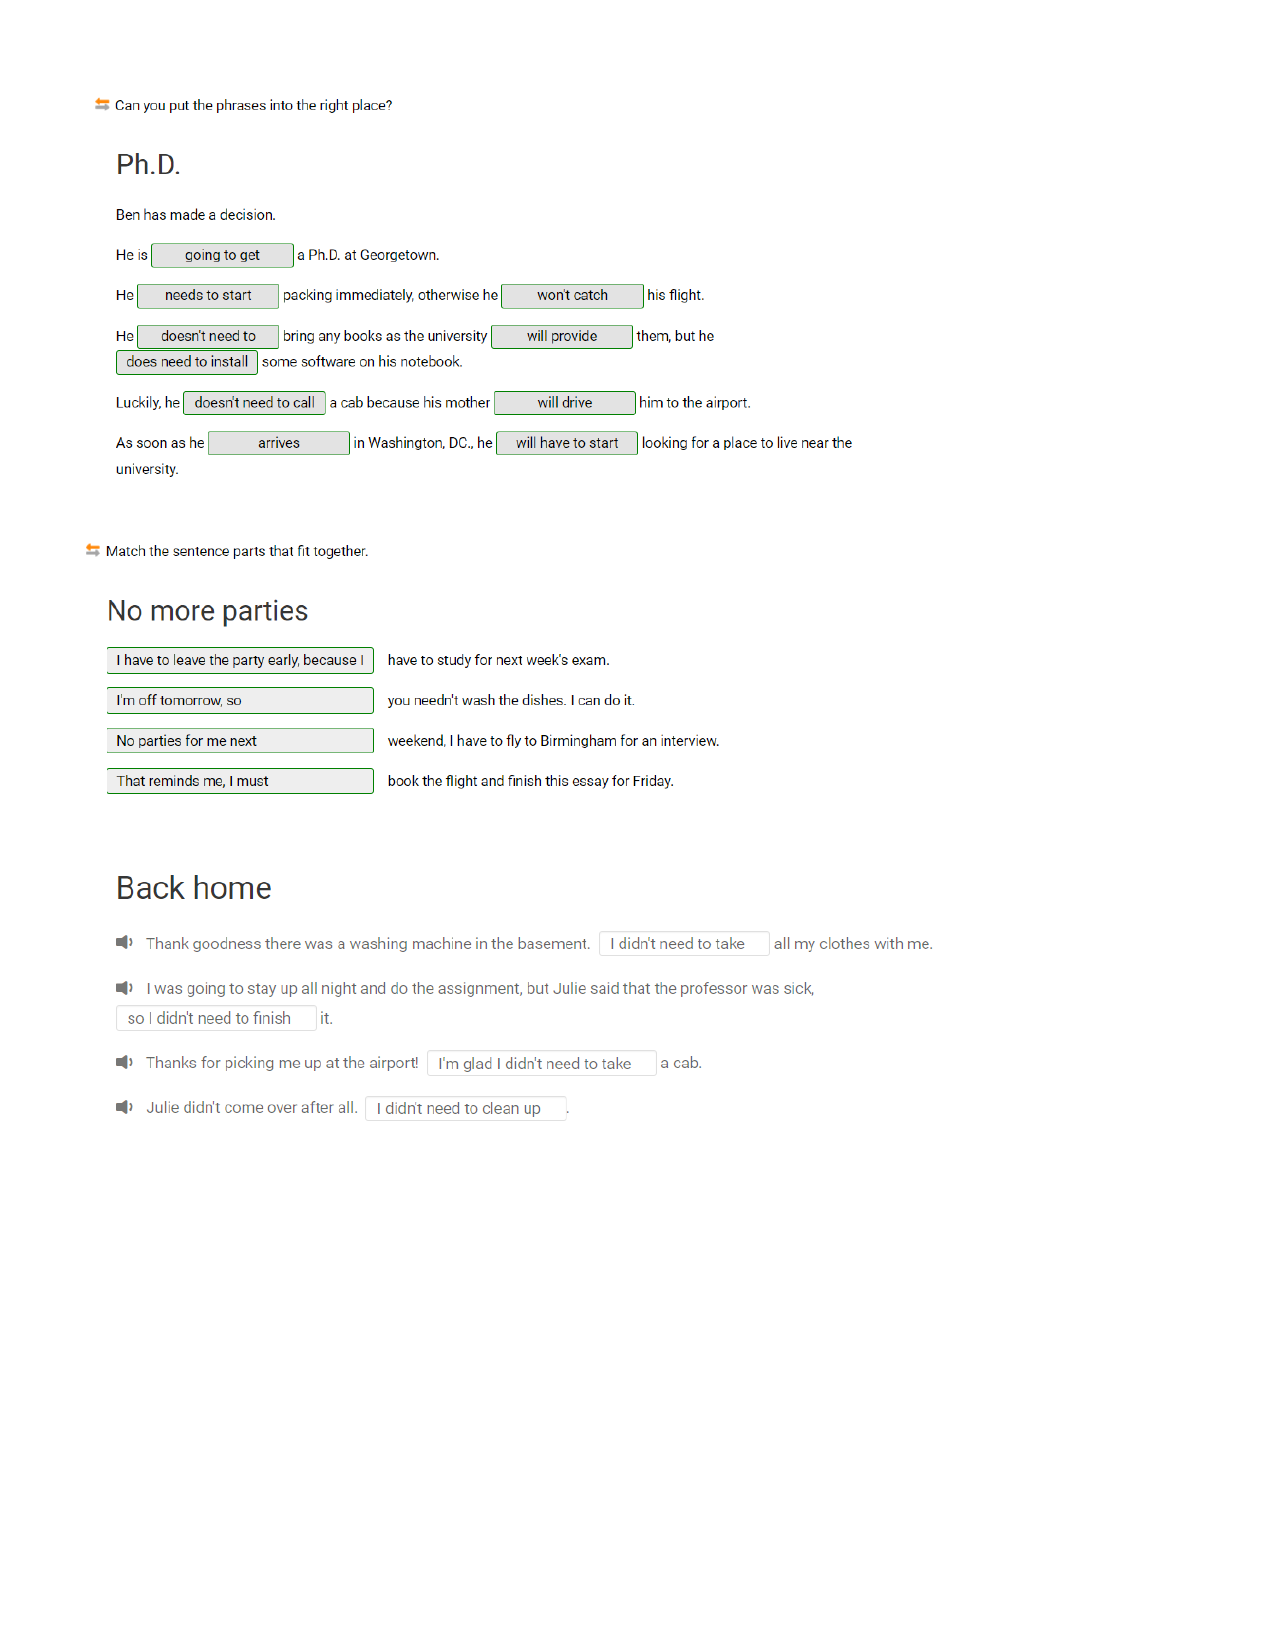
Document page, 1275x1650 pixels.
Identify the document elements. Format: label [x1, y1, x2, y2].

picture [75, 843, 944, 1145]
picture [75, 531, 762, 825]
picture [75, 75, 861, 513]
